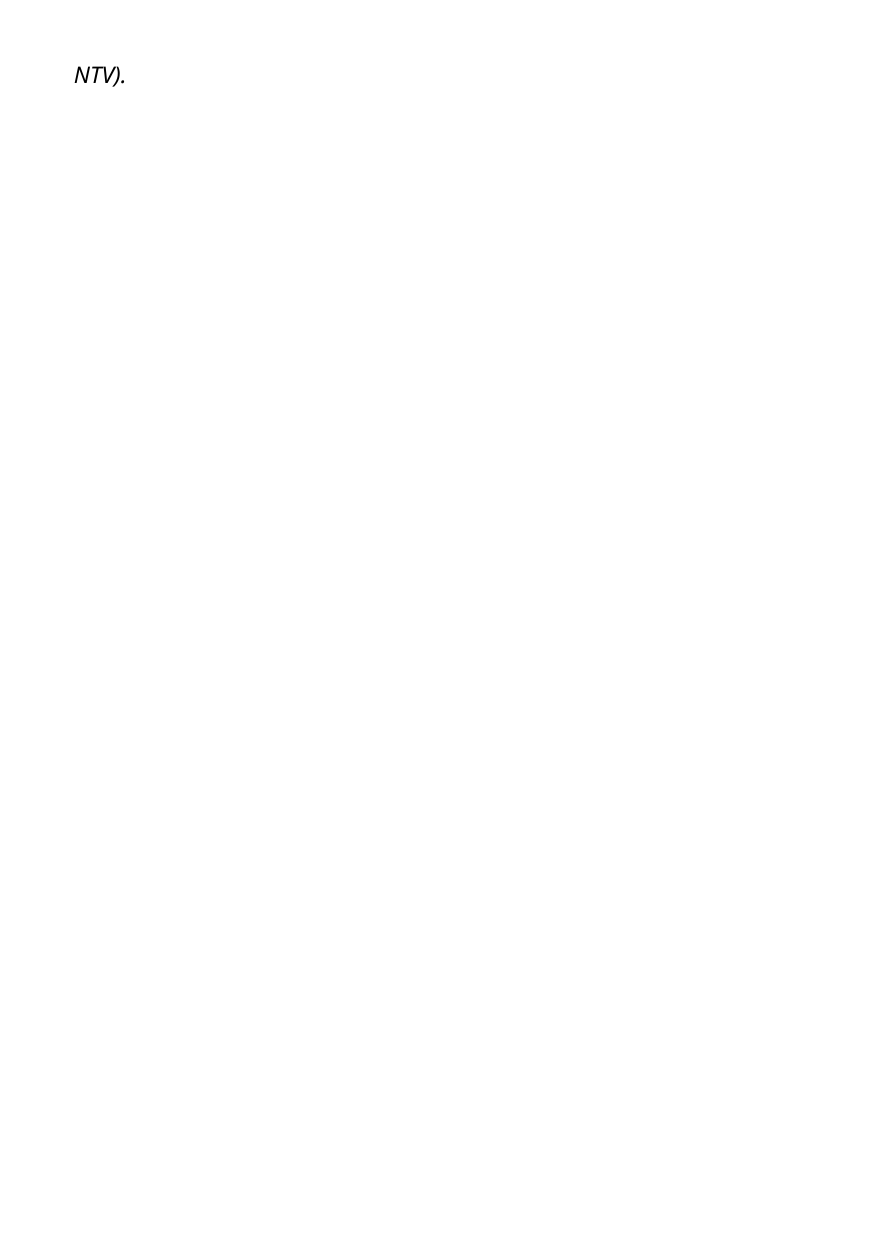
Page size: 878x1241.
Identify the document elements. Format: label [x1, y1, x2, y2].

text [72, 59, 769, 90]
